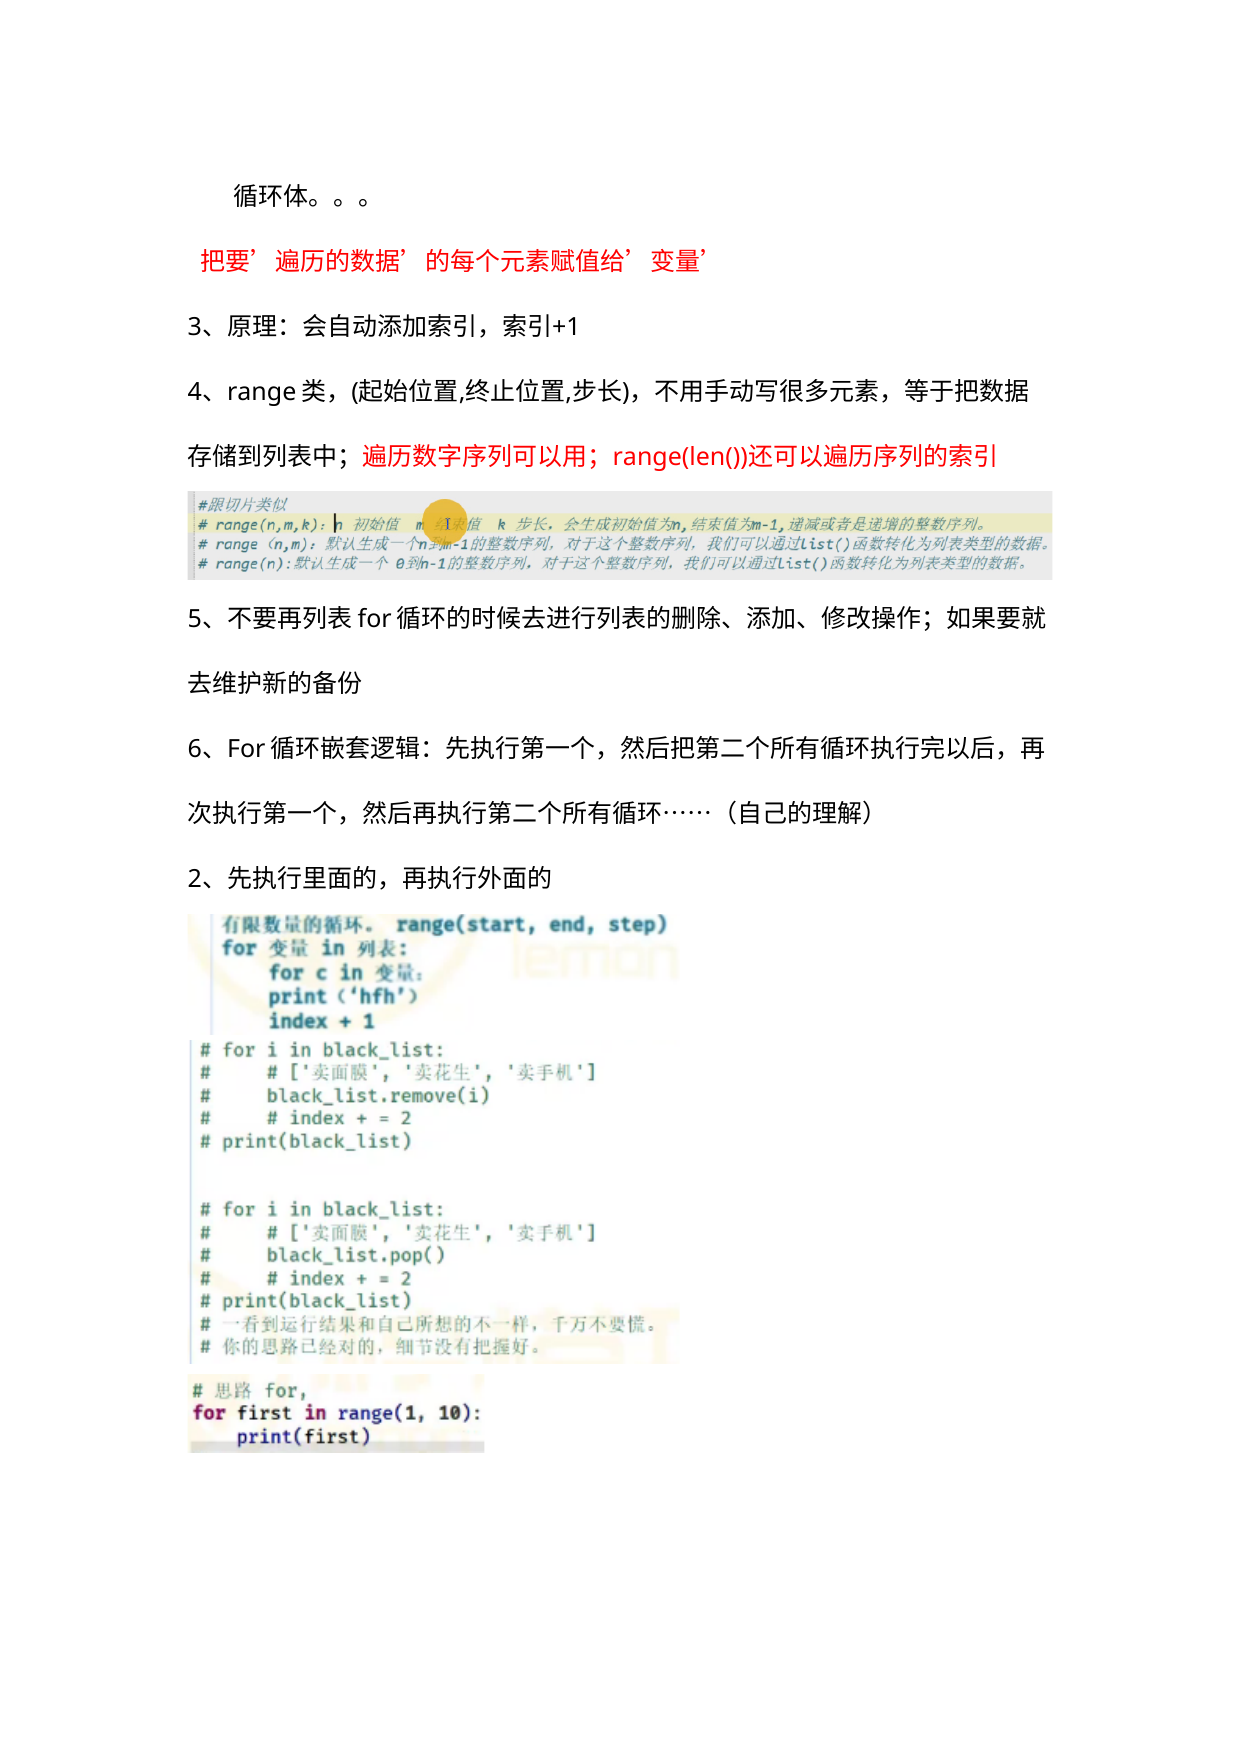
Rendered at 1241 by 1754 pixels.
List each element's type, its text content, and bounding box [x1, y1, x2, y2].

picture [187, 491, 1053, 580]
picture [187, 1040, 680, 1364]
list 不要再列表 for循环的时候去进行列表的删除、添加、修改操作；如果要就去维护新的备份 [187, 584, 1053, 714]
list 把要’遍历的数据’的每个元素赋值给’变量’ [187, 227, 1053, 292]
list 2、先执行里面的，再执行外面的 [187, 844, 1053, 909]
list 循环体。。。 [187, 162, 1053, 227]
picture [187, 1374, 485, 1453]
list range类，(起始位置,终止位置,步长)，不用手动写很多元素，等于把数据存储到列表中；遍历数字序列可以用；range(len())还可以遍历序列的索引 [187, 357, 1053, 487]
list For循环嵌套逻辑：先执行第一个，然后把第二个所有循环执行完以后，再次执行第一个，然后再执行第二个所有循环……（自己的理解） [187, 714, 1053, 844]
list 原理：会自动添加索引，索引+1 [187, 292, 1053, 357]
picture [187, 914, 680, 1035]
